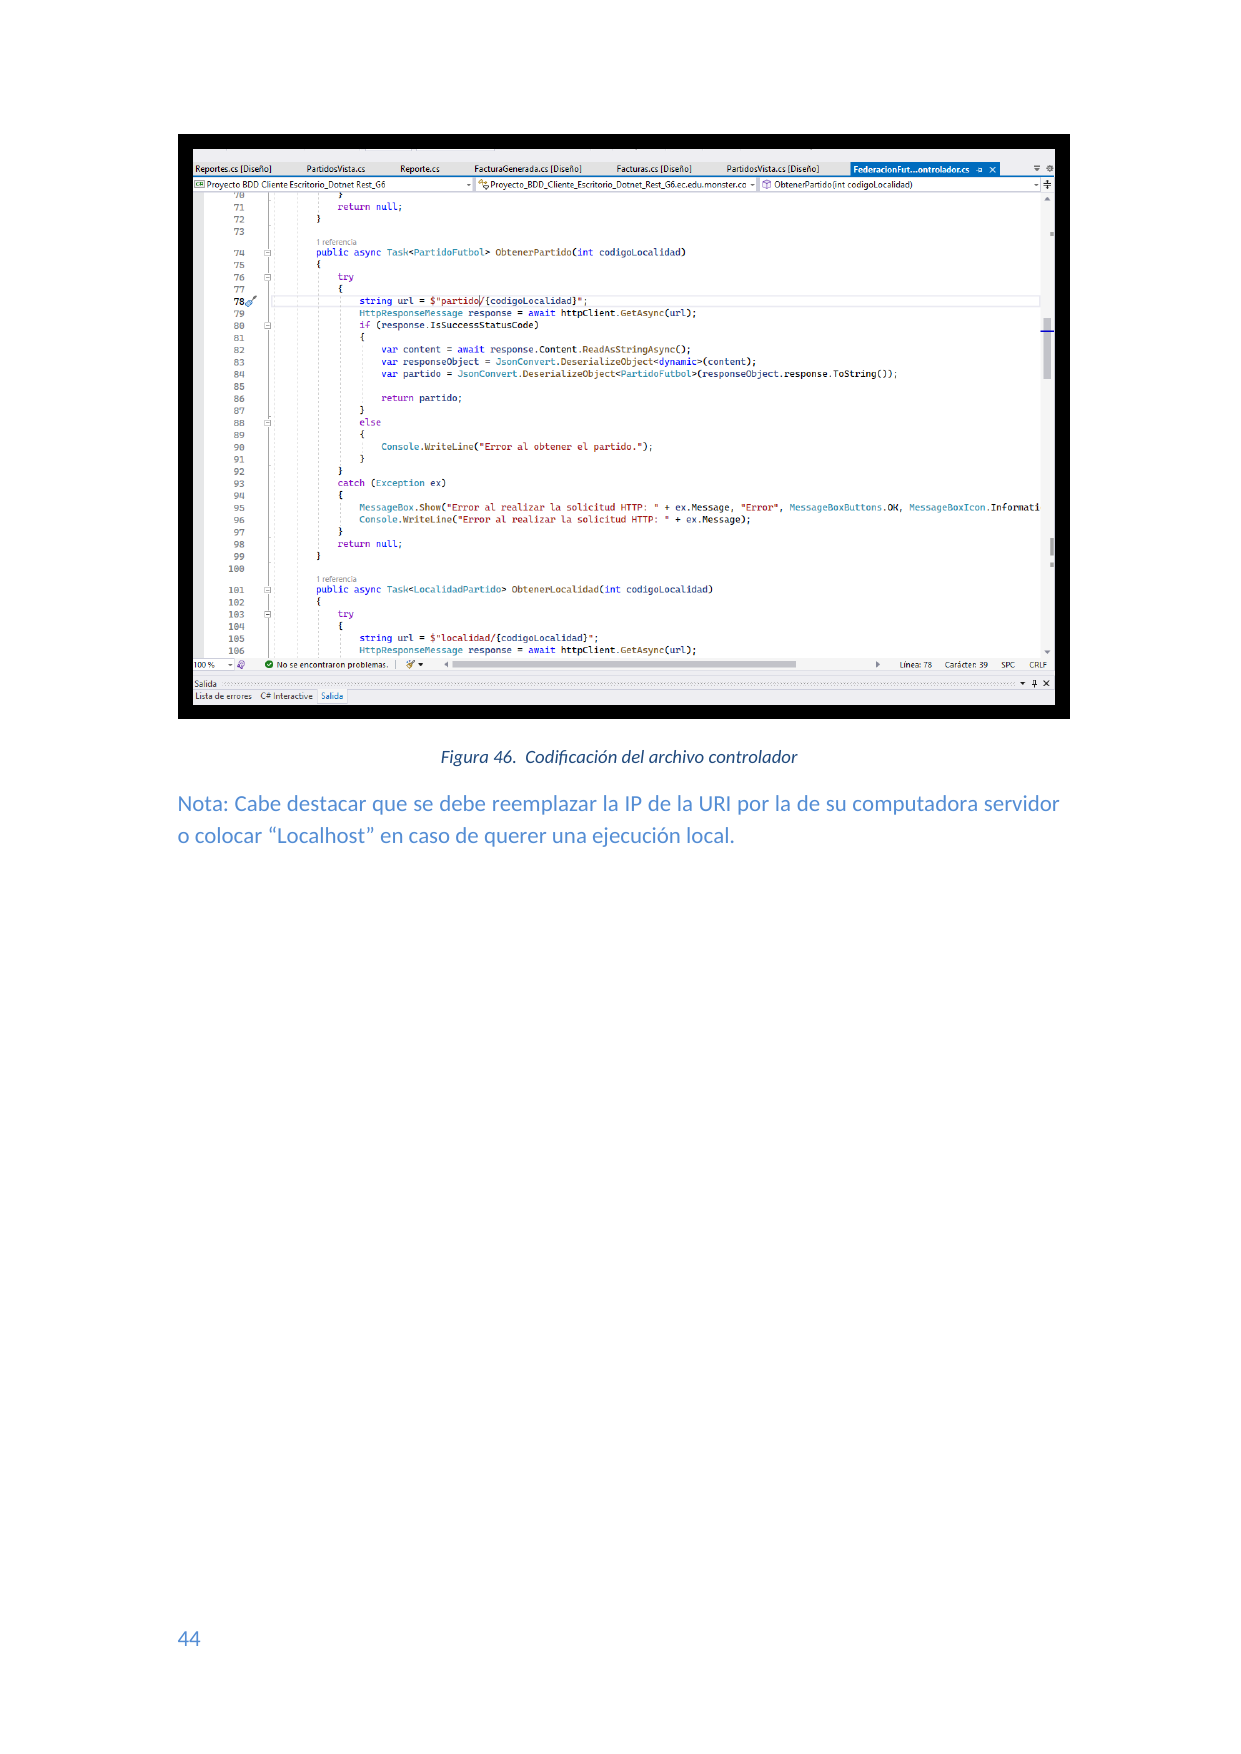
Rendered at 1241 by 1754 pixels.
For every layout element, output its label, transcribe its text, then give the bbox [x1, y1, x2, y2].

picture [193, 149, 1055, 705]
text Nota: Cabe destacar que se debe reemplazar la IP de la URI por la de su computadora servidor o colocar “Localhost” en caso de querer una ejecución local. [177, 789, 1063, 849]
